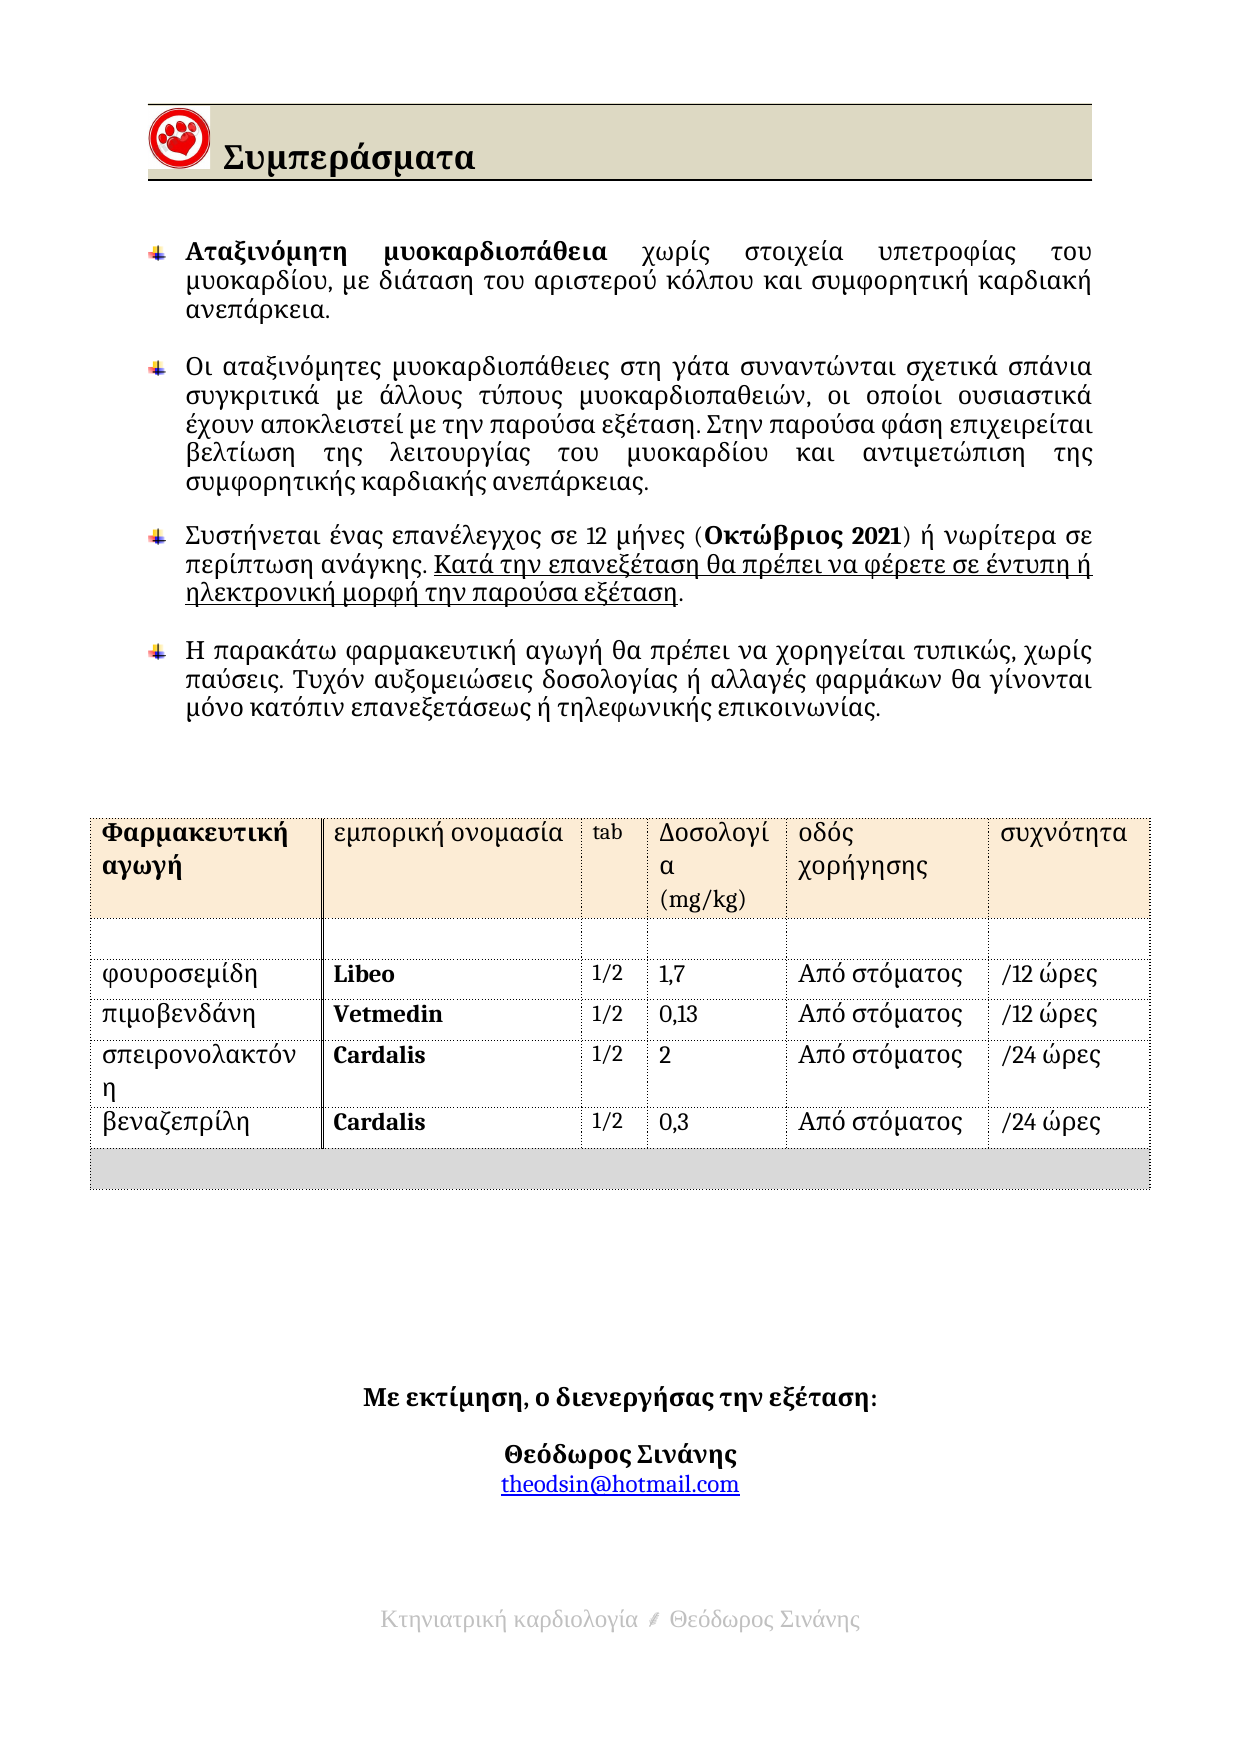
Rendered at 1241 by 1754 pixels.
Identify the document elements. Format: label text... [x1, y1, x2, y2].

table_cell [648, 918, 787, 959]
table_cell 1,7 [648, 959, 787, 999]
table_header οδός χορήγησης [787, 818, 989, 918]
table_cell [90, 918, 321, 959]
table_cell 0,13 [648, 999, 787, 1040]
table_cell /24 ώρες [989, 1040, 1150, 1107]
table_cell /12 ώρες [989, 999, 1150, 1040]
picture [148, 642, 166, 660]
table_cell /24 ώρες [989, 1107, 1150, 1148]
table_cell Από στόματος [787, 999, 989, 1040]
table_cell [989, 918, 1150, 959]
text Με εκτίμηση, ο διενεργήσας την εξέταση: [148, 1383, 1092, 1412]
table_cell 1/2 [581, 959, 648, 999]
table_header Δοσολογία (mg/kg) [648, 818, 787, 918]
table_cell Cardalis [324, 1107, 581, 1148]
table_header tab [581, 818, 648, 918]
table_cell 1/2 [581, 999, 648, 1040]
picture [148, 244, 166, 261]
table_cell βεναζεπρίλη [90, 1107, 321, 1148]
table_cell πιμοβενδάνη [90, 999, 321, 1040]
table_cell Από στόματος [787, 1040, 989, 1107]
table_cell 0,3 [648, 1107, 787, 1148]
table_cell [787, 918, 989, 959]
table_cell φουροσεμίδη [90, 959, 321, 999]
table_cell [90, 1148, 1150, 1189]
table_cell Vetmedin [324, 999, 581, 1040]
list Η παρακάτω φαρμακευτική αγωγή θα πρέπει να χορηγείται τυπικώς, χωρίς παύσεις. Τυχόν αυξομειώσεις δοσολογίας ή αλλαγές φαρμάκων θα γίνονται μόνο κατόπιν επανεξετάσεως ή τηλεφωνικής επικοινωνίας. [148, 637, 1092, 723]
text Θεόδωρος Σινάνης [148, 1441, 1092, 1470]
subtitle Συμπεράσματα [148, 105, 1092, 179]
picture [148, 359, 166, 376]
table_header Φαρμακευτική αγωγή [90, 818, 321, 918]
table_cell 2 [648, 1040, 787, 1107]
table_cell [324, 918, 581, 959]
table_cell Από στόματος [787, 1107, 989, 1148]
table_cell Από στόματος [787, 959, 989, 999]
table_cell Cardalis [324, 1040, 581, 1107]
table_cell σπειρονολακτόνη [90, 1040, 321, 1107]
list Συστήνεται ένας επανέλεγχος σε 12 μήνες (Οκτώβριος 2021) ή νωρίτερα σε περίπτωση ανάγκης. Κατά την επανεξέταση θα πρέπει να φέρετε σε έντυπη ή ηλεκτρονική μορφή την παρούσα εξέταση. [148, 522, 1092, 608]
table_cell Libeo [324, 959, 581, 999]
list Οι αταξινόμητες μυοκαρδιοπάθειες στη γάτα συναντώνται σχετικά σπάνια συγκριτικά με άλλους τύπους μυοκαρδιοπαθειών, οι οποίοι ουσιαστικά έχουν αποκλειστεί με την παρούσα εξέταση. Στην παρούσα φάση επιχειρείται βελτίωση της λειτουργίας του μυοκαρδίου και αντιμετώπιση της συμφορητικής καρδιακής ανεπάρκειας. [148, 353, 1092, 497]
picture [147, 106, 211, 169]
text theodsin@hotmail.com [148, 1470, 1092, 1498]
table_cell 1/2 [581, 1107, 648, 1148]
table_cell [581, 918, 648, 959]
list Αταξινόμητη μυοκαρδιοπάθεια χωρίς στοιχεία υπετροφίας του μυοκαρδίου, με διάταση του αριστερού κόλπου και συμφορητική καρδιακή ανεπάρκεια. [148, 238, 1092, 324]
table_header εμπορική ονομασία [324, 818, 581, 918]
picture [148, 527, 166, 545]
table_header συχνότητα [989, 818, 1150, 918]
table_cell 1/2 [581, 1040, 648, 1107]
table_cell /12 ώρες [989, 959, 1150, 999]
